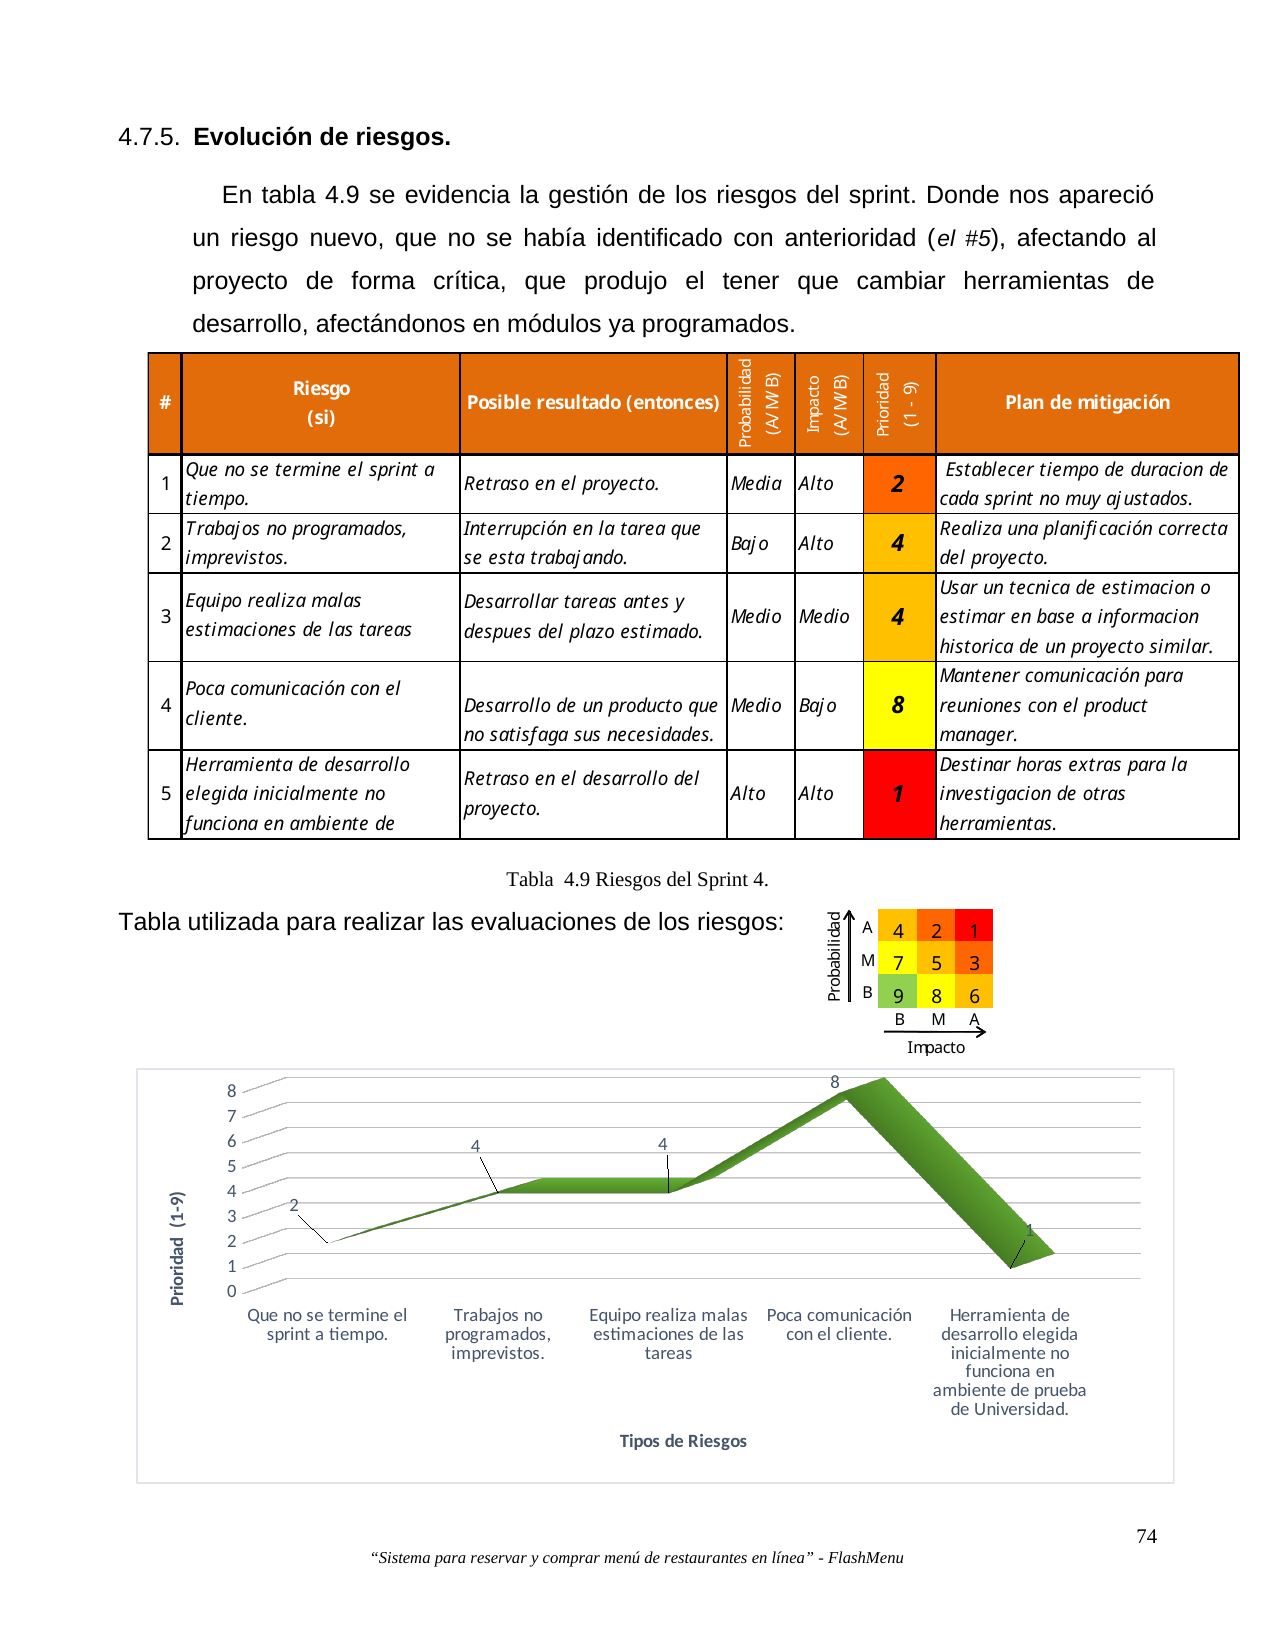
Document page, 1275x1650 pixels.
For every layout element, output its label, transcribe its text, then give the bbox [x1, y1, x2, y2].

text Tabla utilizada para realizar las evaluaciones de los riesgos: [118, 907, 1157, 936]
text En tabla 4.9 se evidencia la gestión de los riesgos del sprint. Donde nos apareció un riesgo nuevo, que no se había identificado con anterioridad (el #5), afectando al proyecto de forma crítica, que produjo el tener que cambiar herramientas de desarrollo, afectándonos en módulos ya programados. [192, 180, 1157, 338]
subtitle Evolución de riesgos. [118, 122, 1157, 151]
